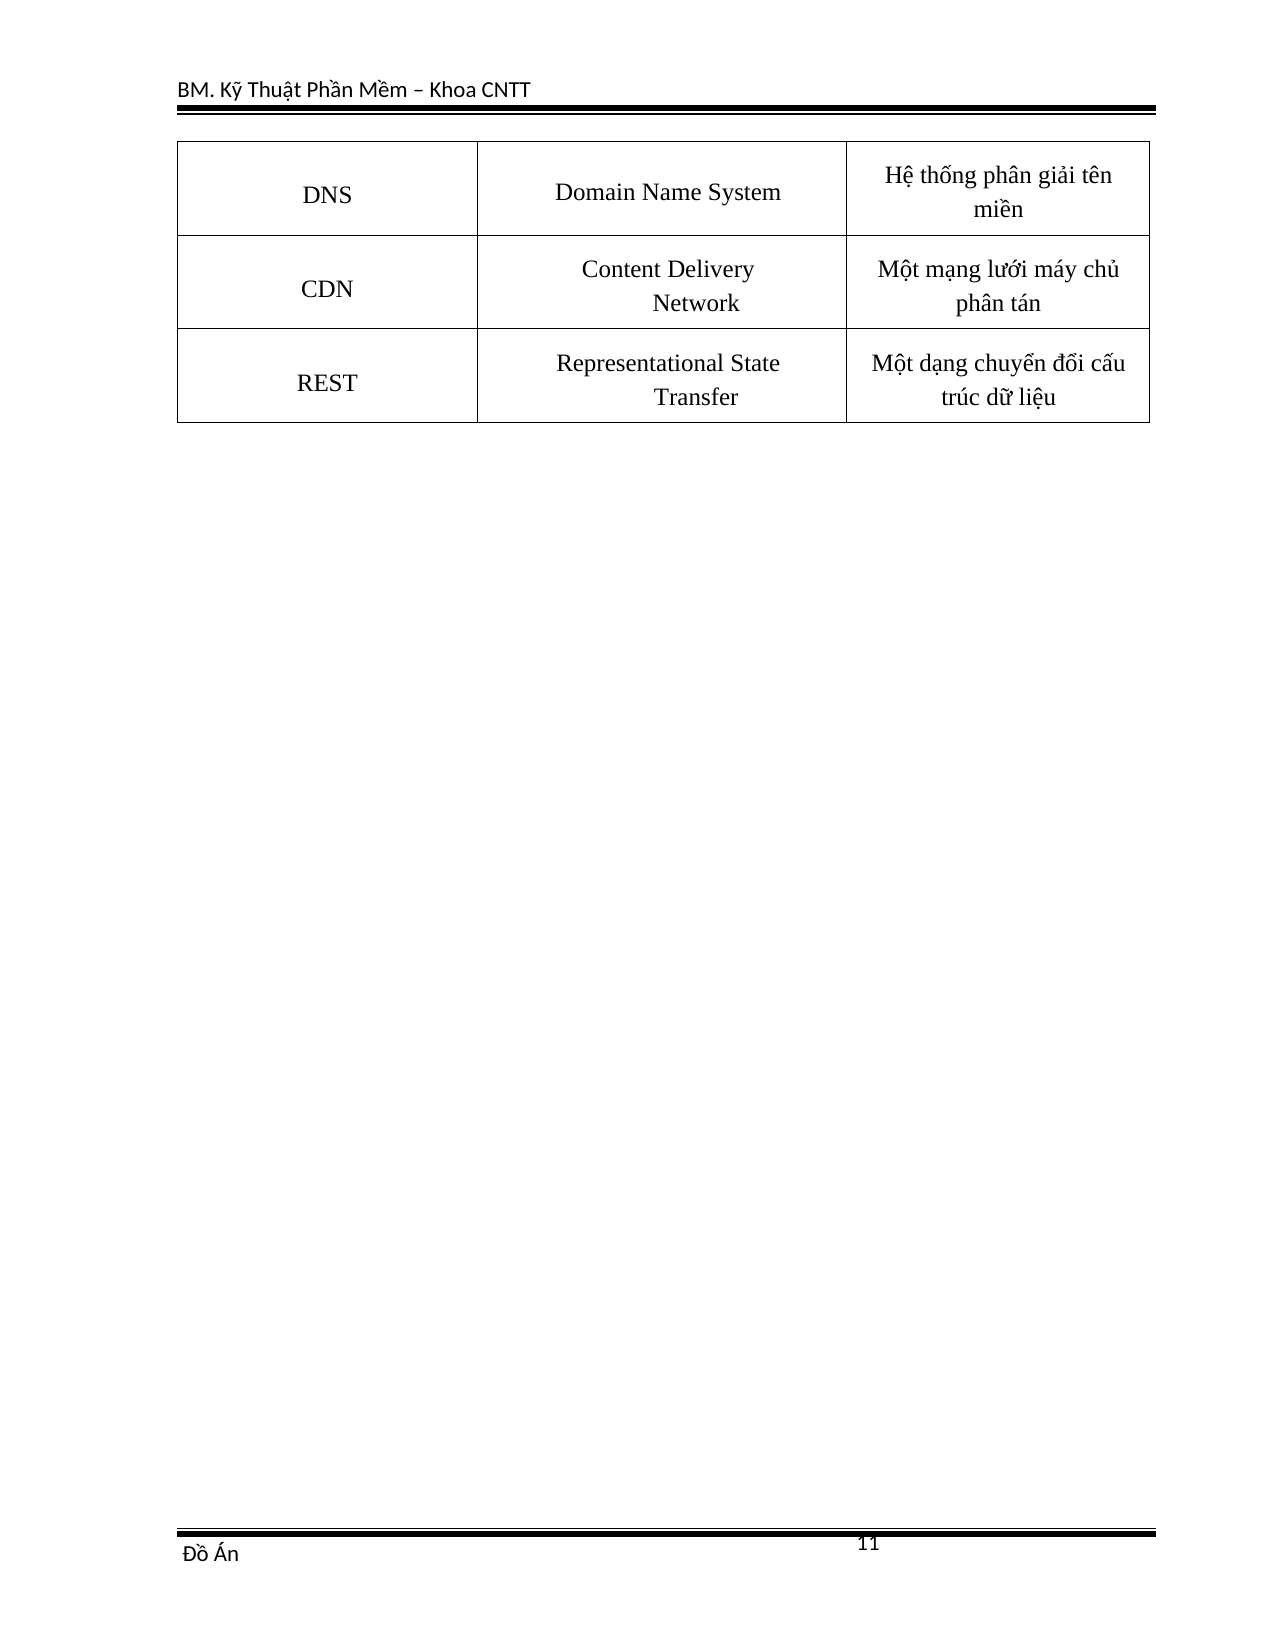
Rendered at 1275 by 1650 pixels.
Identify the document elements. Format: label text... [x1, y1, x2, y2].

table_cell DNS [178, 142, 477, 234]
table_cell Một dạng chuyển đổi cấu trúc dữ liệu [847, 329, 1149, 422]
table_cell CDN [178, 236, 477, 328]
table_cell Một mạng lưới máy chủ phân tán [847, 236, 1149, 328]
table_cell REST [178, 329, 477, 422]
table_cell Hệ thống phân giải tên miền [847, 142, 1149, 234]
table_cell Content Delivery Network [478, 236, 846, 328]
table_cell Representational State Transfer [478, 329, 846, 422]
table_cell Domain Name System [478, 142, 846, 234]
